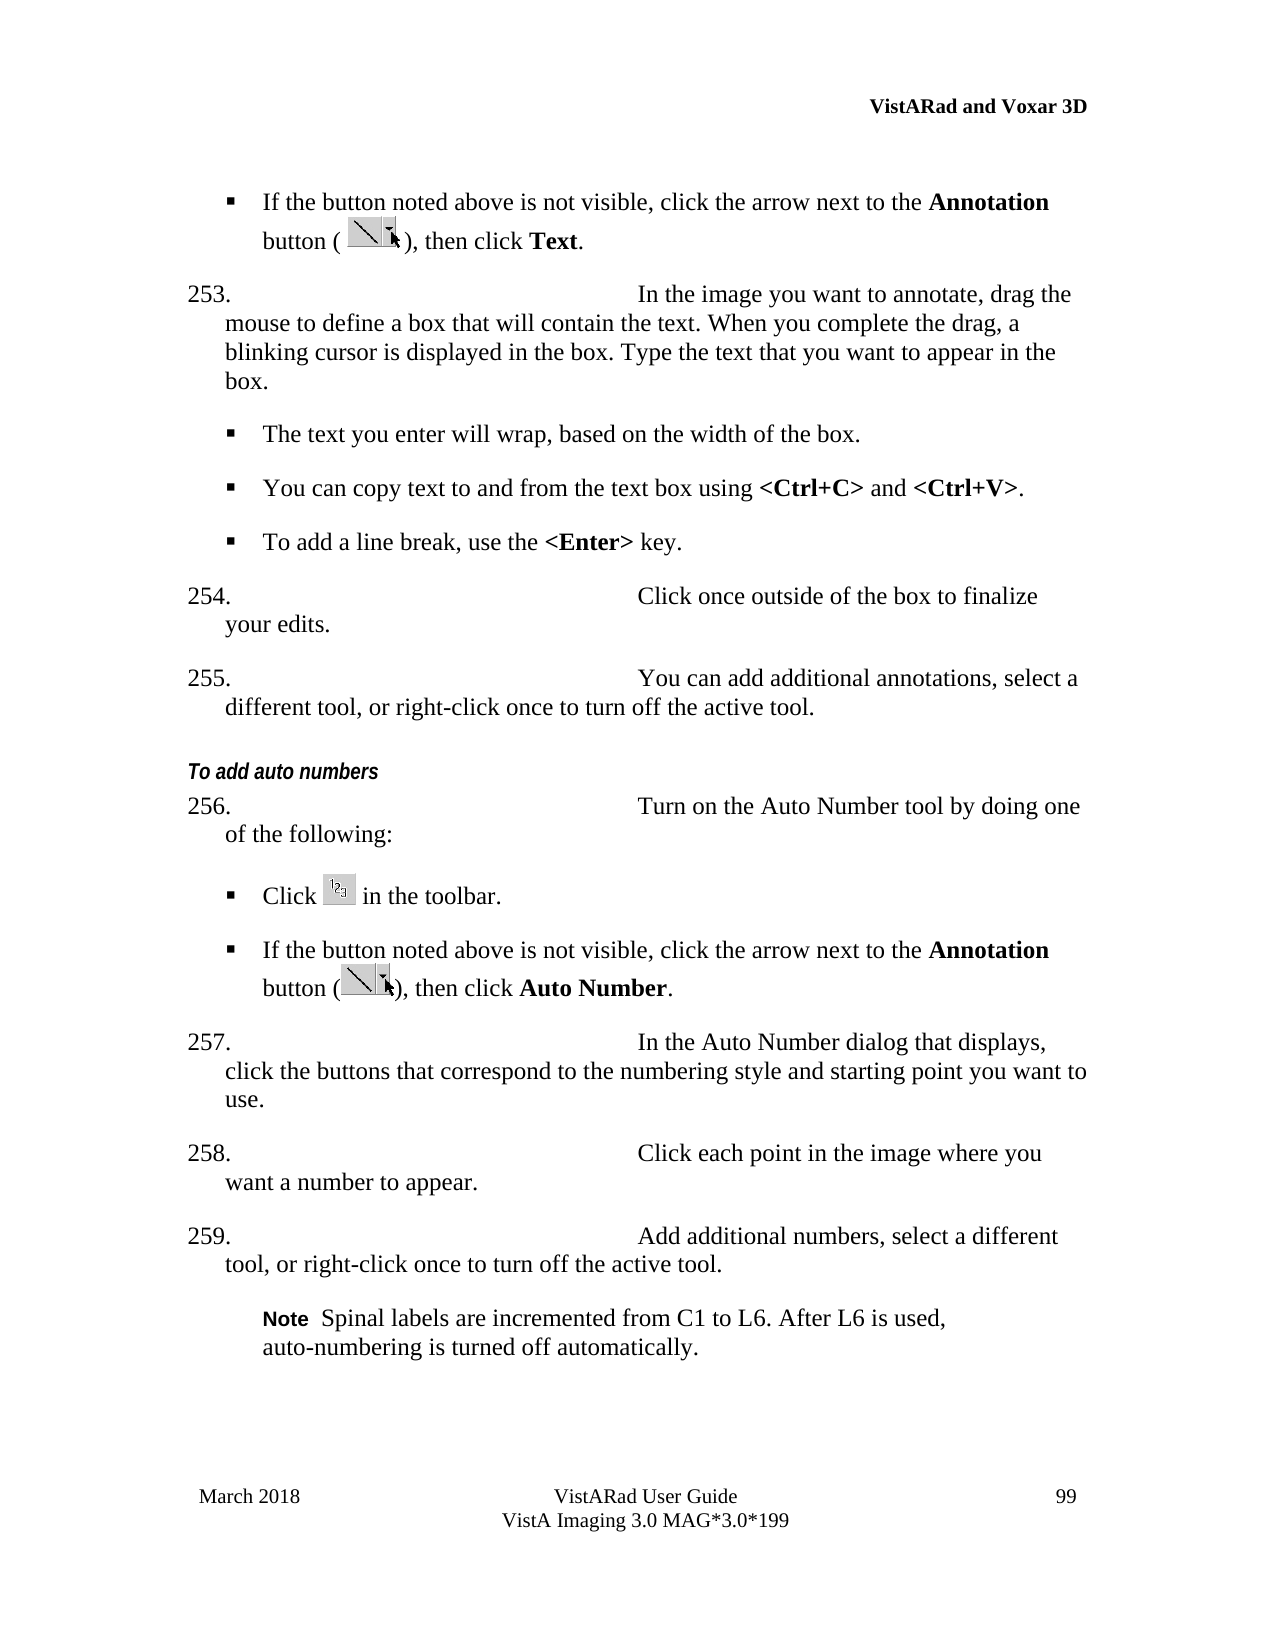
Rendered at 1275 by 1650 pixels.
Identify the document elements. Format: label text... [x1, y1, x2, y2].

list You can copy text to and from the text box using <Ctrl+C> and <Ctrl+V>. [225, 473, 1087, 502]
list In the image you want to annotate, drag the mouse to define a box that will contain the text. When you complete the drag, a blinking cursor is displayed in the box. Type the text that you want to appear in the box. [187, 279, 1087, 394]
list Click in the toolbar. [225, 873, 1087, 910]
list Turn on the Auto Number tool by doing one of the following: [187, 791, 1087, 848]
picture [322, 873, 356, 905]
list In the Auto Number dialog that displays, click the buttons that correspond to the numbering style and starting point you want to use. [187, 1027, 1087, 1113]
text To add auto numbers [187, 758, 1087, 784]
list You can add additional annotations, select a different tool, or right-click once to turn off the active tool. [187, 663, 1087, 721]
list The text you enter will wrap, based on the width of the box. [225, 419, 1087, 448]
list To add a line break, use the <Enter> key. [225, 527, 1087, 556]
text Note Spinal labels are incremented from C1 to L6. After L6 is used, auto-numbering is turned off automatically. [262, 1303, 1087, 1361]
list Click each point in the image where you want a number to appear. [187, 1138, 1087, 1196]
picture [347, 216, 401, 249]
list Click once outside of the box to finalize your edits. [187, 581, 1087, 638]
list If the button noted above is not visible, click the arrow next to the Annotation button ( ), then click Text. [225, 187, 1087, 254]
list Add additional numbers, select a different tool, or right-click once to turn off the active tool. [187, 1221, 1087, 1278]
picture [341, 963, 394, 997]
list If the button noted above is not visible, click the arrow next to the Annotation button (), then click Auto Number. [225, 935, 1087, 1002]
